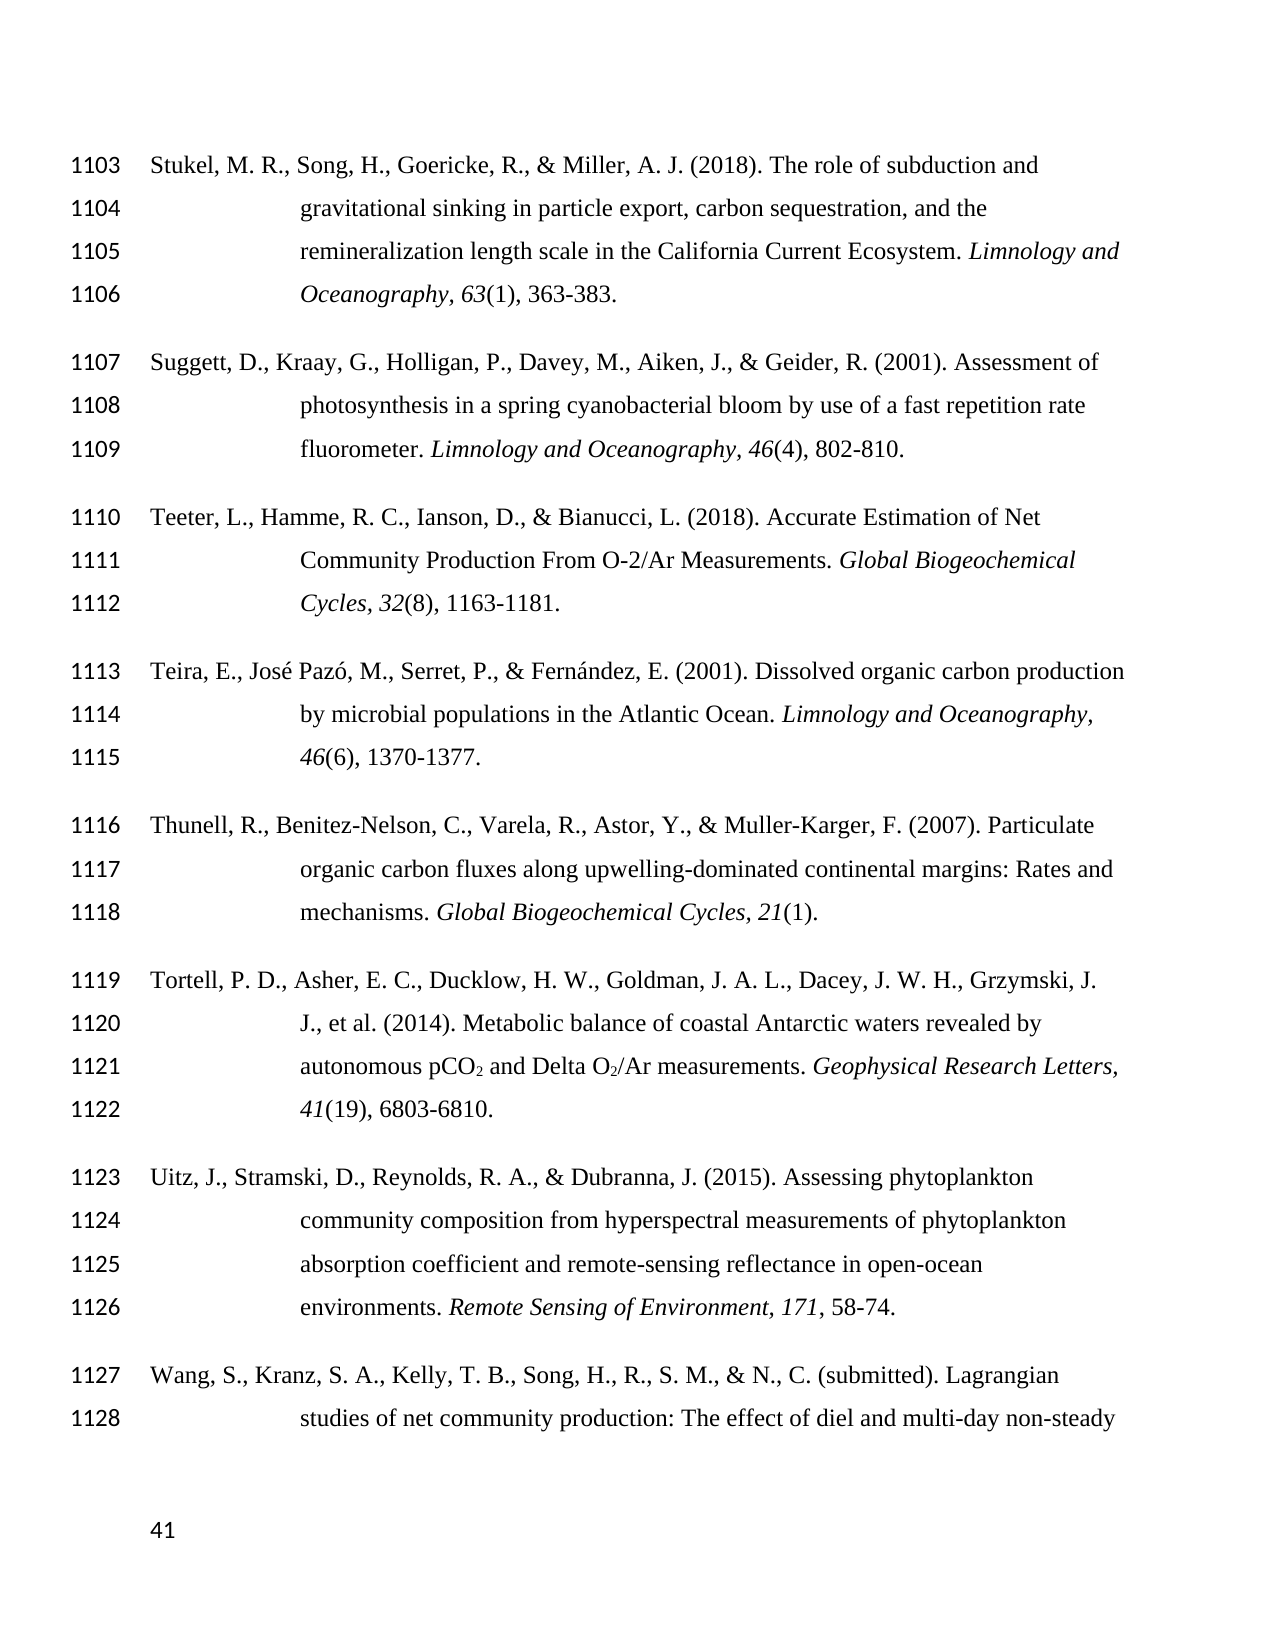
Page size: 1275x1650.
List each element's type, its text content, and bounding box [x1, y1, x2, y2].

text Teeter, L., Hamme, R. C., Ianson, D., & Bianucci, L. (2018). Accurate Estimation of Net Community Production From O-2/Ar Measurements. Global Biogeochemical Cycles, 32(8), 1163-1181. [150, 502, 1125, 617]
text Stukel, M. R., Song, H., Goericke, R., & Miller, A. J. (2018). The role of subduction and gravitational sinking in particle export, carbon sequestration, and the remineralization length scale in the California Current Ecosystem. Limnology and Oceanography, 63(1), 363-383. [150, 150, 1125, 308]
text Suggett, D., Kraay, G., Holligan, P., Davey, M., Aiken, J., & Geider, R. (2001). Assessment of photosynthesis in a spring cyanobacterial bloom by use of a fast repetition rate fluorometer. Limnology and Oceanography, 46(4), 802-810. [150, 347, 1125, 462]
text Thunell, R., Benitez-Nelson, C., Varela, R., Astor, Y., & Muller-Karger, F. (2007). Particulate organic carbon fluxes along upwelling-dominated continental margins: Rates and mechanisms. Global Biogeochemical Cycles, 21(1). [150, 811, 1125, 926]
text Uitz, J., Stramski, D., Reynolds, R. A., & Dubranna, J. (2015). Assessing phytoplankton community composition from hyperspectral measurements of phytoplankton absorption coefficient and remote-sensing reflectance in open-ocean environments. Remote Sensing of Environment, 171, 58-74. [150, 1162, 1125, 1321]
text Tortell, P. D., Asher, E. C., Ducklow, H. W., Goldman, J. A. L., Dacey, J. W. H., Grzymski, J. J., et al. (2014). Metabolic balance of coastal Antarctic waters revealed by autonomous pCO2 and Delta O2/Ar measurements. Geophysical Research Letters, 41(19), 6803-6810. [150, 965, 1125, 1123]
text Teira, E., José Pazó, M., Serret, P., & Fernández, E. (2001). Dissolved organic carbon production by microbial populations in the Atlantic Ocean. Limnology and Oceanography, 46(6), 1370-1377. [150, 656, 1125, 771]
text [150, 1360, 1125, 1432]
